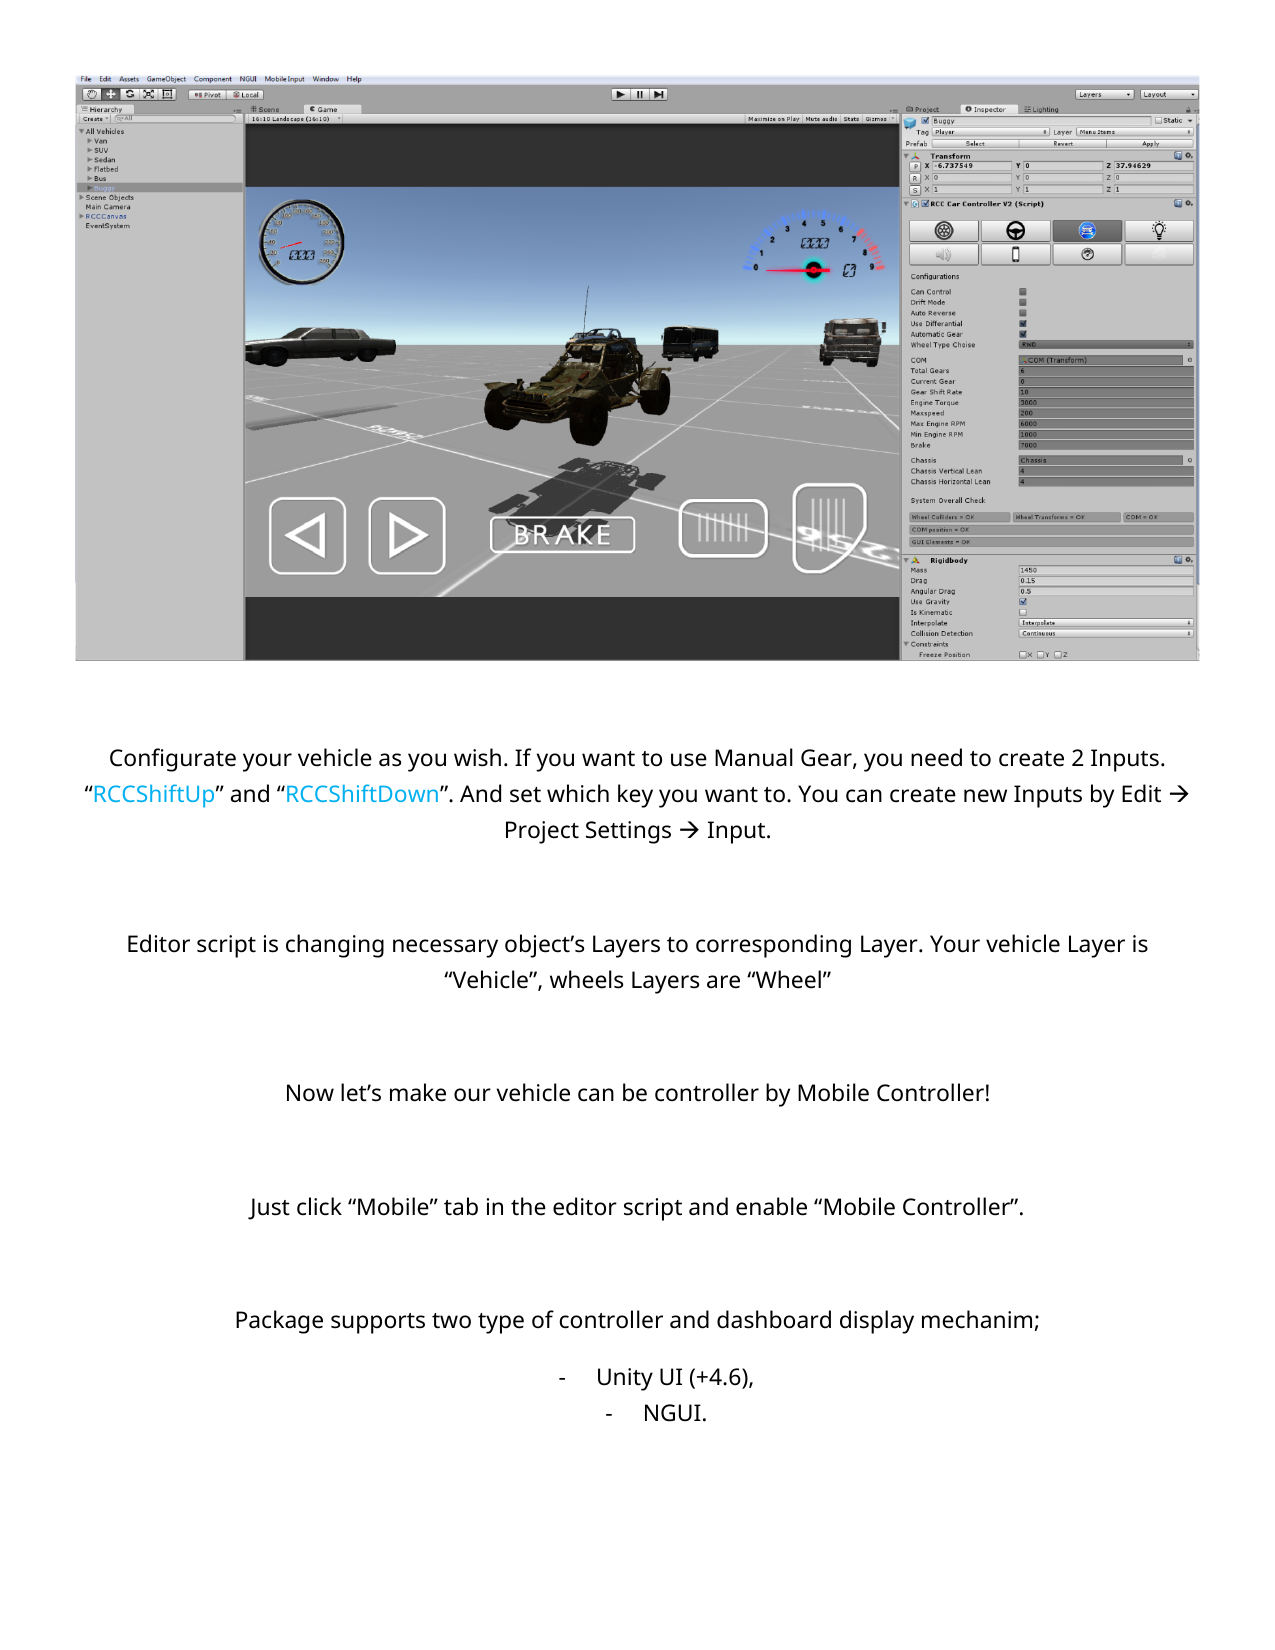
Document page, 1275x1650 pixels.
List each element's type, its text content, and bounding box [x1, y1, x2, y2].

text Editor script is changing necessary object’s Layers to corresponding Layer. Your vehicle Layer is “Vehicle”, wheels Layers are “Wheel” [75, 928, 1200, 995]
text Package supports two type of controller and dashboard display mechanim; [75, 1304, 1200, 1335]
picture [75, 75, 1200, 661]
text Now let’s make our vehicle can be controller by Mobile Controller! [75, 1077, 1200, 1108]
text Configurate your vehicle as you wish. If you want to use Manual Gear, you need to create 2 Inputs. “RCCShiftUp” and “RCCShiftDown”. And set which key you want to. You can create new Inputs by Edit Project Settings Input. [75, 742, 1200, 845]
list NGUI. [112, 1397, 1200, 1428]
text Just click “Mobile” tab in the editor script and enable “Mobile Controller”. [75, 1191, 1200, 1222]
list Unity UI (+4.6), [112, 1361, 1200, 1392]
